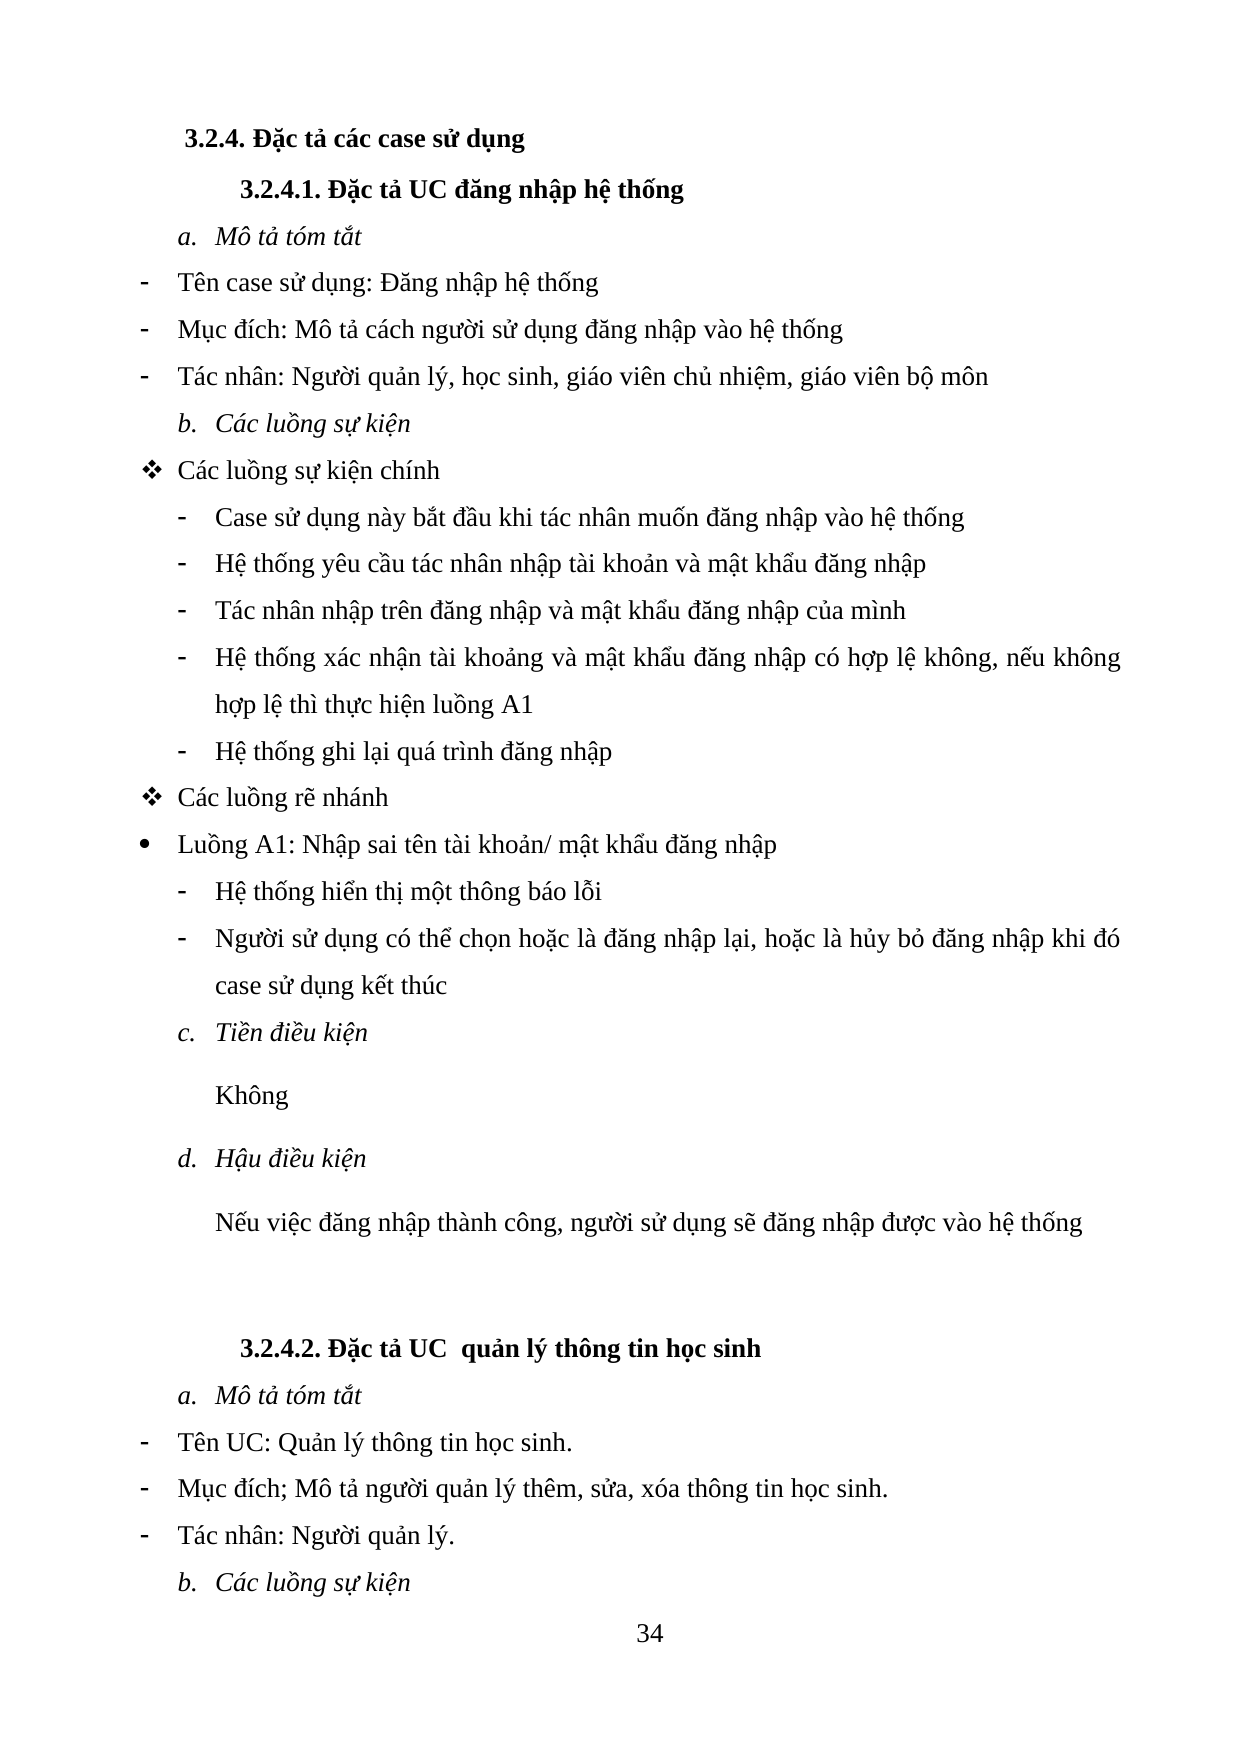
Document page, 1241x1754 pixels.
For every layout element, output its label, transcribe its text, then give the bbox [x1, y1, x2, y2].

list Mô tả tóm tắt [177, 220, 1122, 251]
list Mục đích: Mô tả cách người sử dụng đăng nhập vào hệ thống [140, 313, 1122, 344]
list Hệ thống hiển thị một thông báo lỗi [177, 875, 1122, 907]
list Các luồng sự kiện chính [140, 454, 1122, 485]
list Các luồng rẽ nhánh [140, 782, 1122, 813]
subtitle Đặc tả UC đăng nhập hệ thống [280, 173, 1122, 204]
list Mục đích; Mô tả người quản lý thêm, sửa, xóa thông tin học sinh. [140, 1472, 1122, 1504]
list Tác nhân nhập trên đăng nhập và mật khẩu đăng nhập của mình [177, 594, 1122, 626]
list Case sử dụng này bắt đầu khi tác nhân muốn đăng nhập vào hệ thống [177, 501, 1122, 532]
list Các luồng sự kiện [177, 1566, 1122, 1597]
list Luồng A1: Nhập sai tên tài khoản/ mật khẩu đăng nhập [140, 828, 1122, 860]
list Người sử dụng có thể chọn hoặc là đăng nhập lại, hoặc là hủy bỏ đăng nhập khi đó case sử dụng kết thúc [177, 922, 1122, 1000]
list Tiền điều kiện [177, 1016, 1122, 1047]
list Tác nhân: Người quản lý, học sinh, giáo viên chủ nhiệm, giáo viên bộ môn [140, 360, 1122, 391]
list Tác nhân: Người quản lý. [140, 1519, 1122, 1551]
list Mô tả tóm tắt [177, 1379, 1122, 1410]
list Hậu điều kiện [177, 1142, 1122, 1173]
list Hệ thống ghi lại quá trình đăng nhập [177, 735, 1122, 766]
list Tên case sử dụng: Đăng nhập hệ thống [140, 266, 1122, 298]
subtitle Đặc tả UC quản lý thông tin học sinh [280, 1332, 1122, 1363]
text Nếu việc đăng nhập thành công, người sử dụng sẽ đăng nhập được vào hệ thống [177, 1206, 1122, 1237]
list Tên UC: Quản lý thông tin học sinh. [140, 1426, 1122, 1457]
text Không [177, 1079, 1122, 1110]
list Hệ thống xác nhận tài khoảng và mật khẩu đăng nhập có hợp lệ không, nếu không hợp lệ thì thực hiện luồng A1 [177, 641, 1122, 719]
list Hệ thống yêu cầu tác nhân nhập tài khoản và mật khẩu đăng nhập [177, 547, 1122, 579]
subtitle Đặc tả các case sử dụng [215, 122, 1122, 153]
list Các luồng sự kiện [177, 407, 1122, 438]
